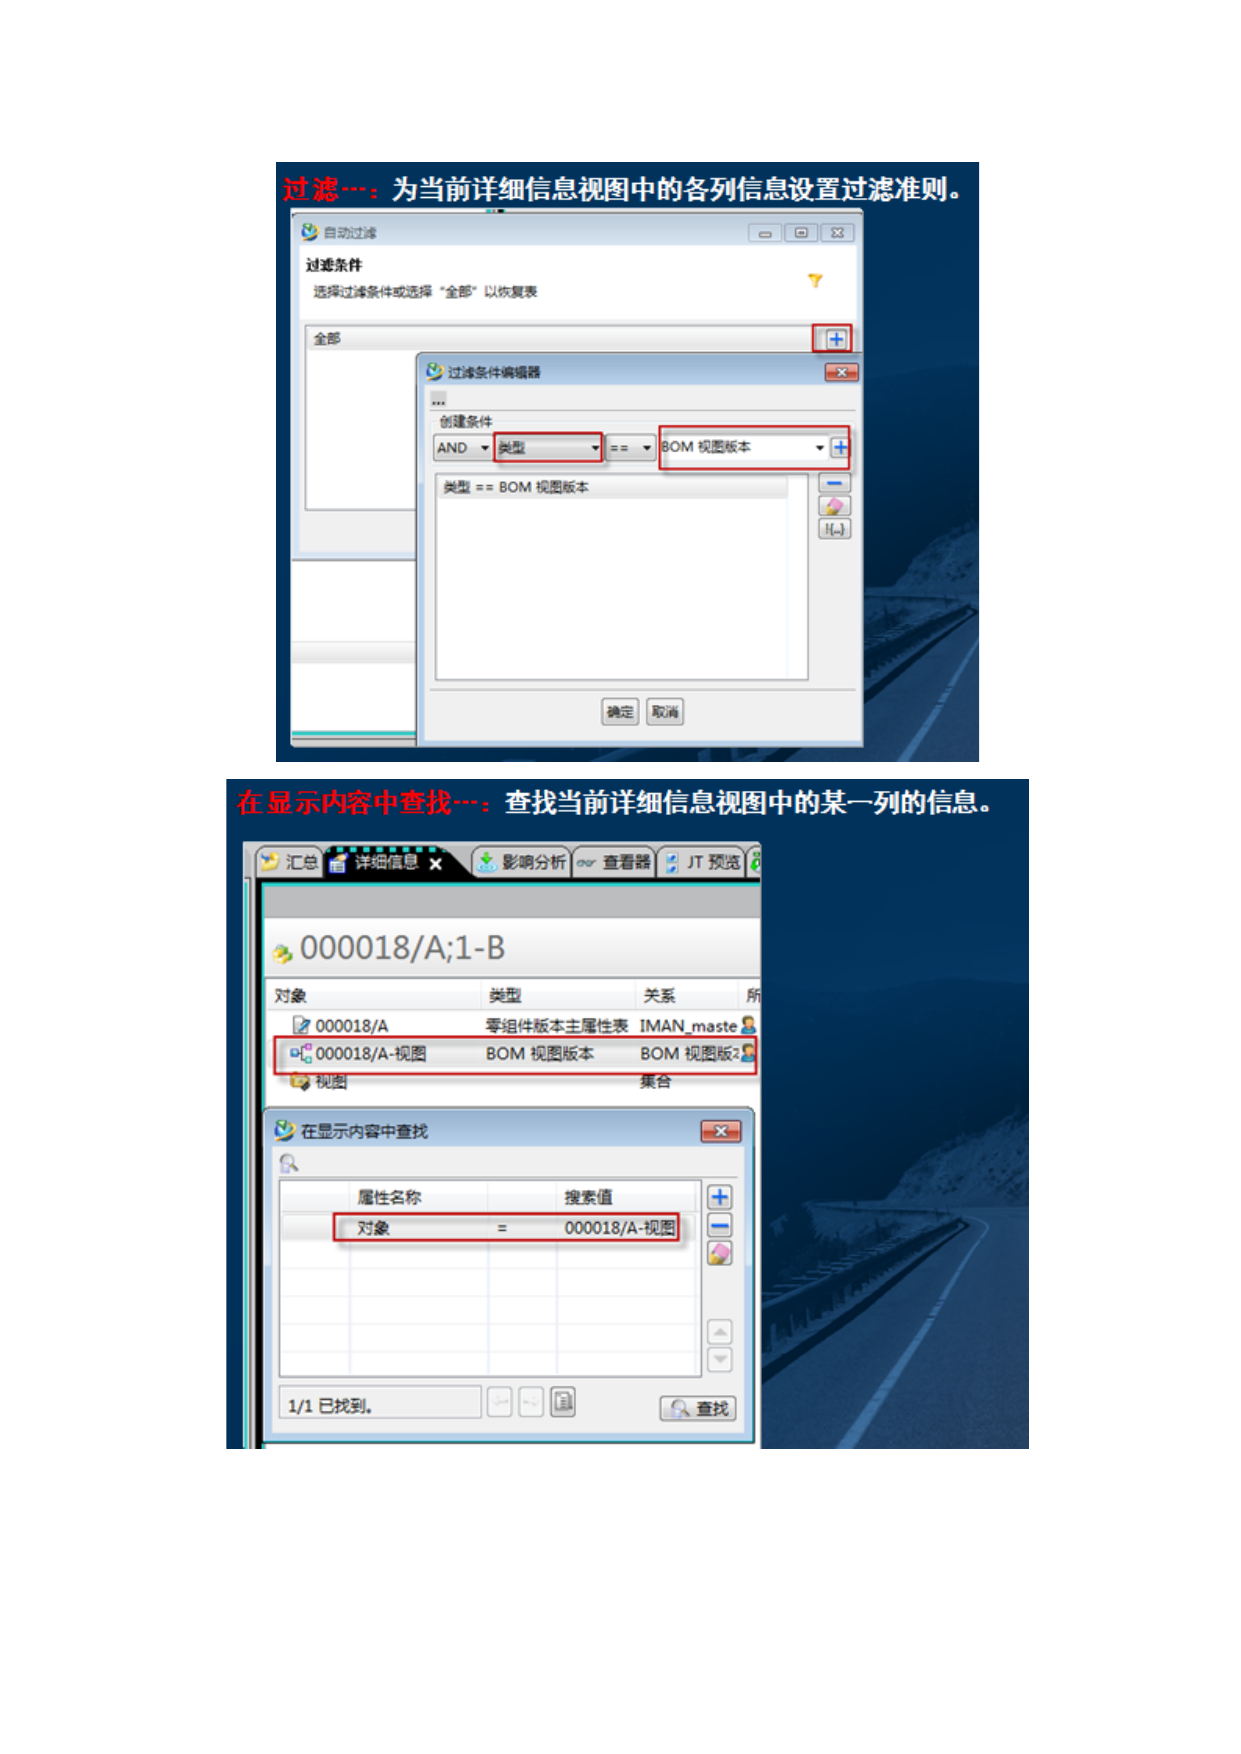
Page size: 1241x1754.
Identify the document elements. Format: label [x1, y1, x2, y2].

picture [276, 162, 980, 762]
picture [226, 779, 1029, 1449]
